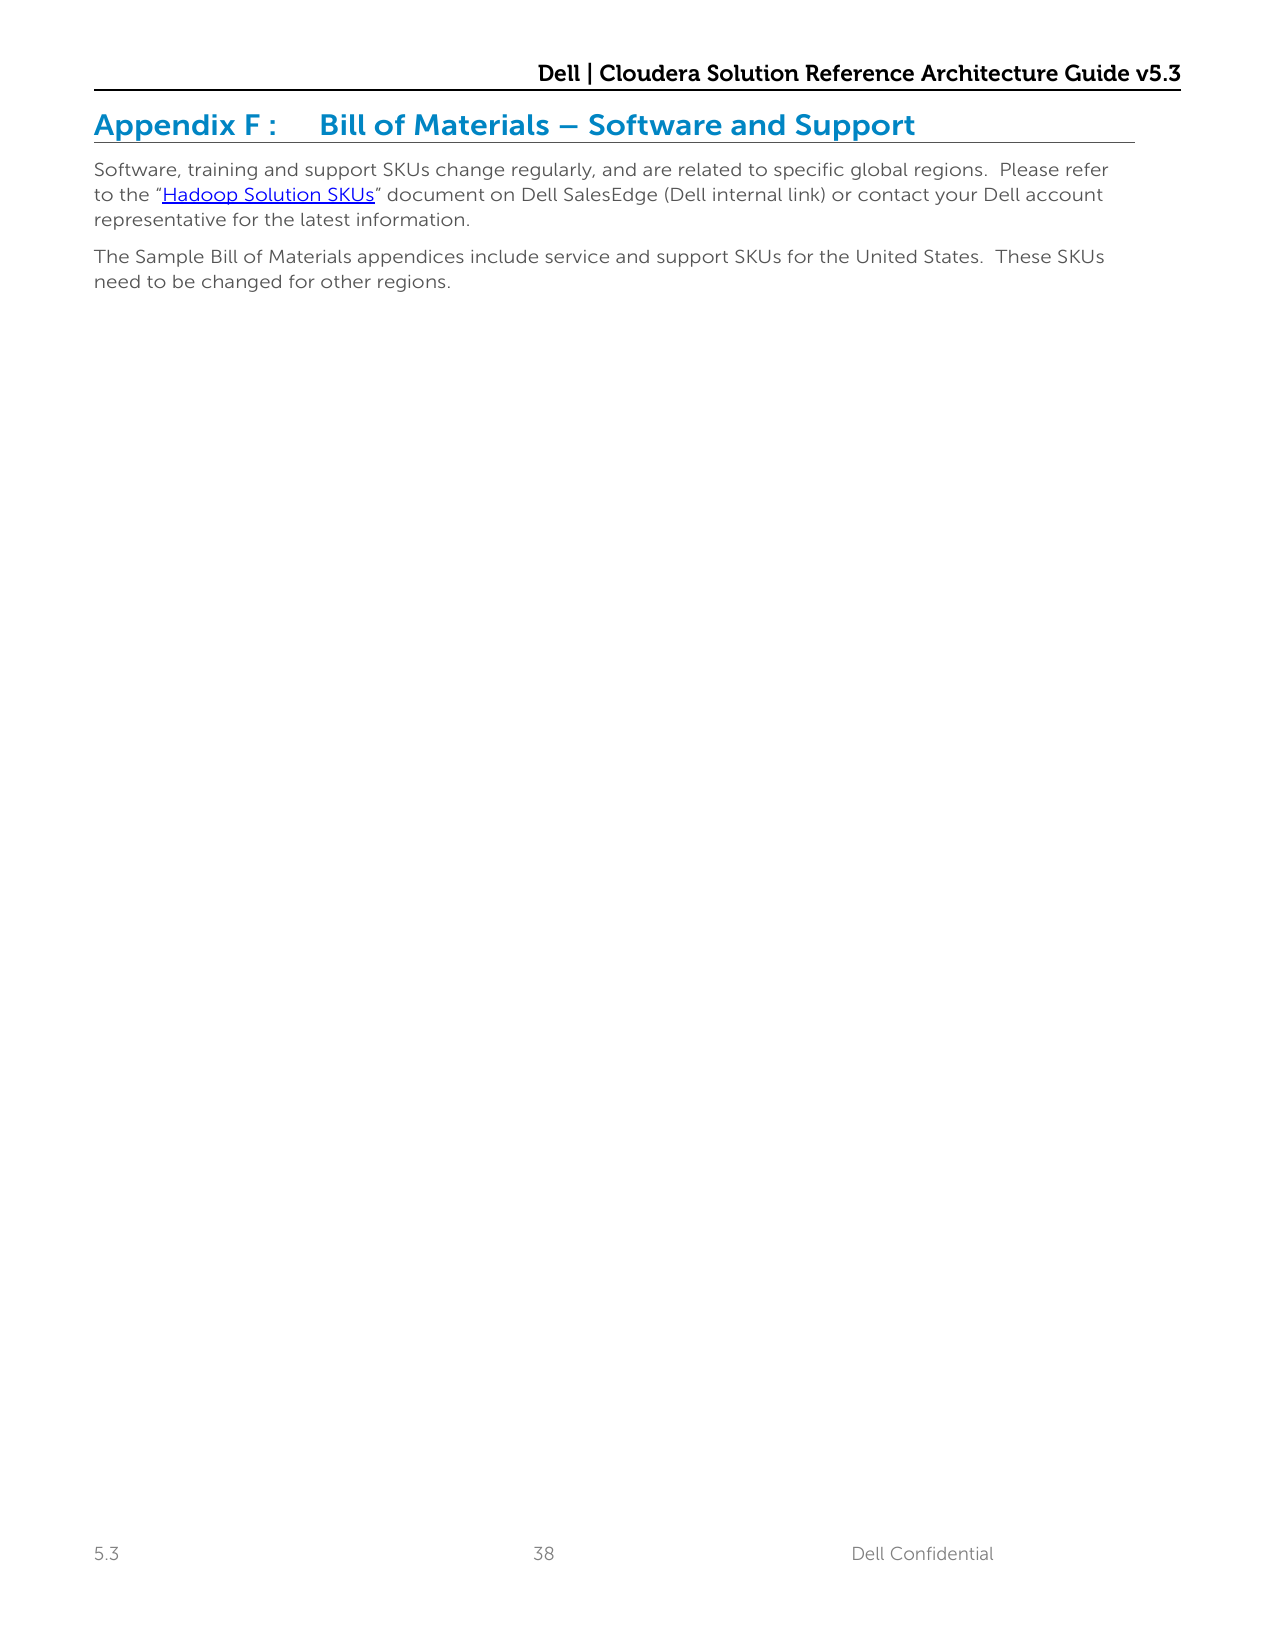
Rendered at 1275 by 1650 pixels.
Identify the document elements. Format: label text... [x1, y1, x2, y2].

text Bill of Materials – Software and Support [94, 115, 1135, 142]
text Software, training and support SKUs change regularly, and are related to specific global regions. Please refer to the “Hadoop Solution SKUs” document on Dell SalesEdge (Dell internal link) or contact your Dell account representative for the latest information. [94, 156, 1135, 231]
text The Sample Bill of Materials appendices include service and support SKUs for the United States. These SKUs need to be changed for other regions. [94, 243, 1135, 293]
